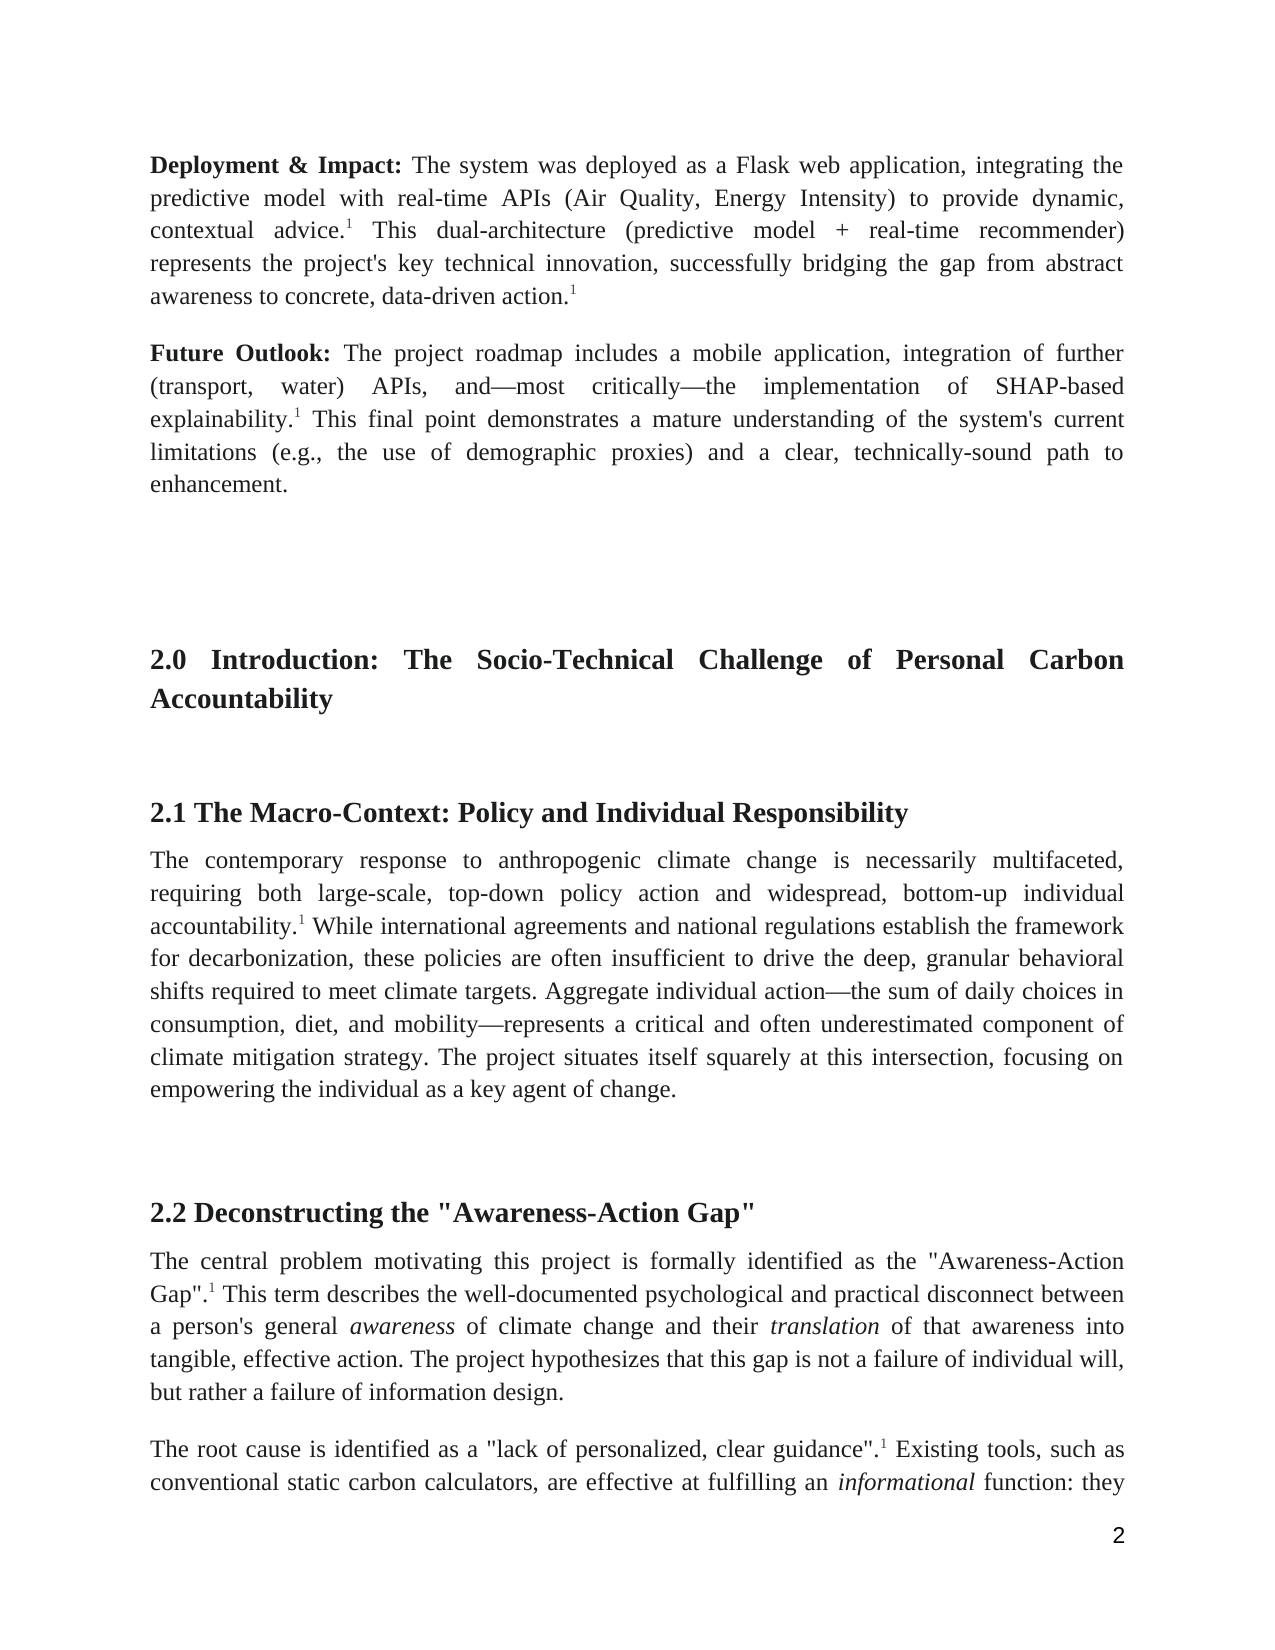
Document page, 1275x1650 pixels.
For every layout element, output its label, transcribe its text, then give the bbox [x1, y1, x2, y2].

text Deployment & Impact: The system was deployed as a Flask web application, integrating the predictive model with real-time APIs (Air Quality, Energy Intensity) to provide dynamic, contextual advice.1 This dual-architecture (predictive model + real-time recommender) represents the project's key technical innovation, successfully bridging the gap from abstract awareness to concrete, data-driven action.1 [150, 150, 1125, 309]
subtitle 2.2 Deconstructing the "Awareness-Action Gap" [150, 1195, 1125, 1229]
text The contemporary response to anthropogenic climate change is necessarily multifaceted, requiring both large-scale, top-down policy action and widespread, bottom-up individual accountability.1 While international agreements and national regulations establish the framework for decarbonization, these policies are often insufficient to drive the deep, granular behavioral shifts required to meet climate targets. Aggregate individual action—the sum of daily choices in consumption, diet, and mobility—represents a critical and often underestimated component of climate mitigation strategy. The project situates itself squarely at this intersection, focusing on empowering the individual as a key agent of change. [150, 845, 1125, 1103]
text The central problem motivating this project is formally identified as the "Awareness-Action Gap".1 This term describes the well-documented psychological and practical disconnect between a person's general awareness of climate change and their translation of that awareness into tangible, effective action. The project hypothesizes that this gap is not a failure of individual will, but rather a failure of information design. [150, 1246, 1125, 1406]
subtitle 2.1 The Macro-Context: Policy and Individual Responsibility [150, 795, 1125, 828]
text Future Outlook: The project roadmap includes a mobile application, integration of further (transport, water) APIs, and—most critically—the implementation of SHAP-based explainability.1 This final point demonstrates a mature understanding of the system's current limitations (e.g., the use of demographic proxies) and a clear, technically-sound path to enhancement. [150, 338, 1125, 498]
subtitle 2.0 Introduction: The Socio-Technical Challenge of Personal Carbon Accountability [150, 642, 1125, 714]
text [150, 1434, 1125, 1496]
